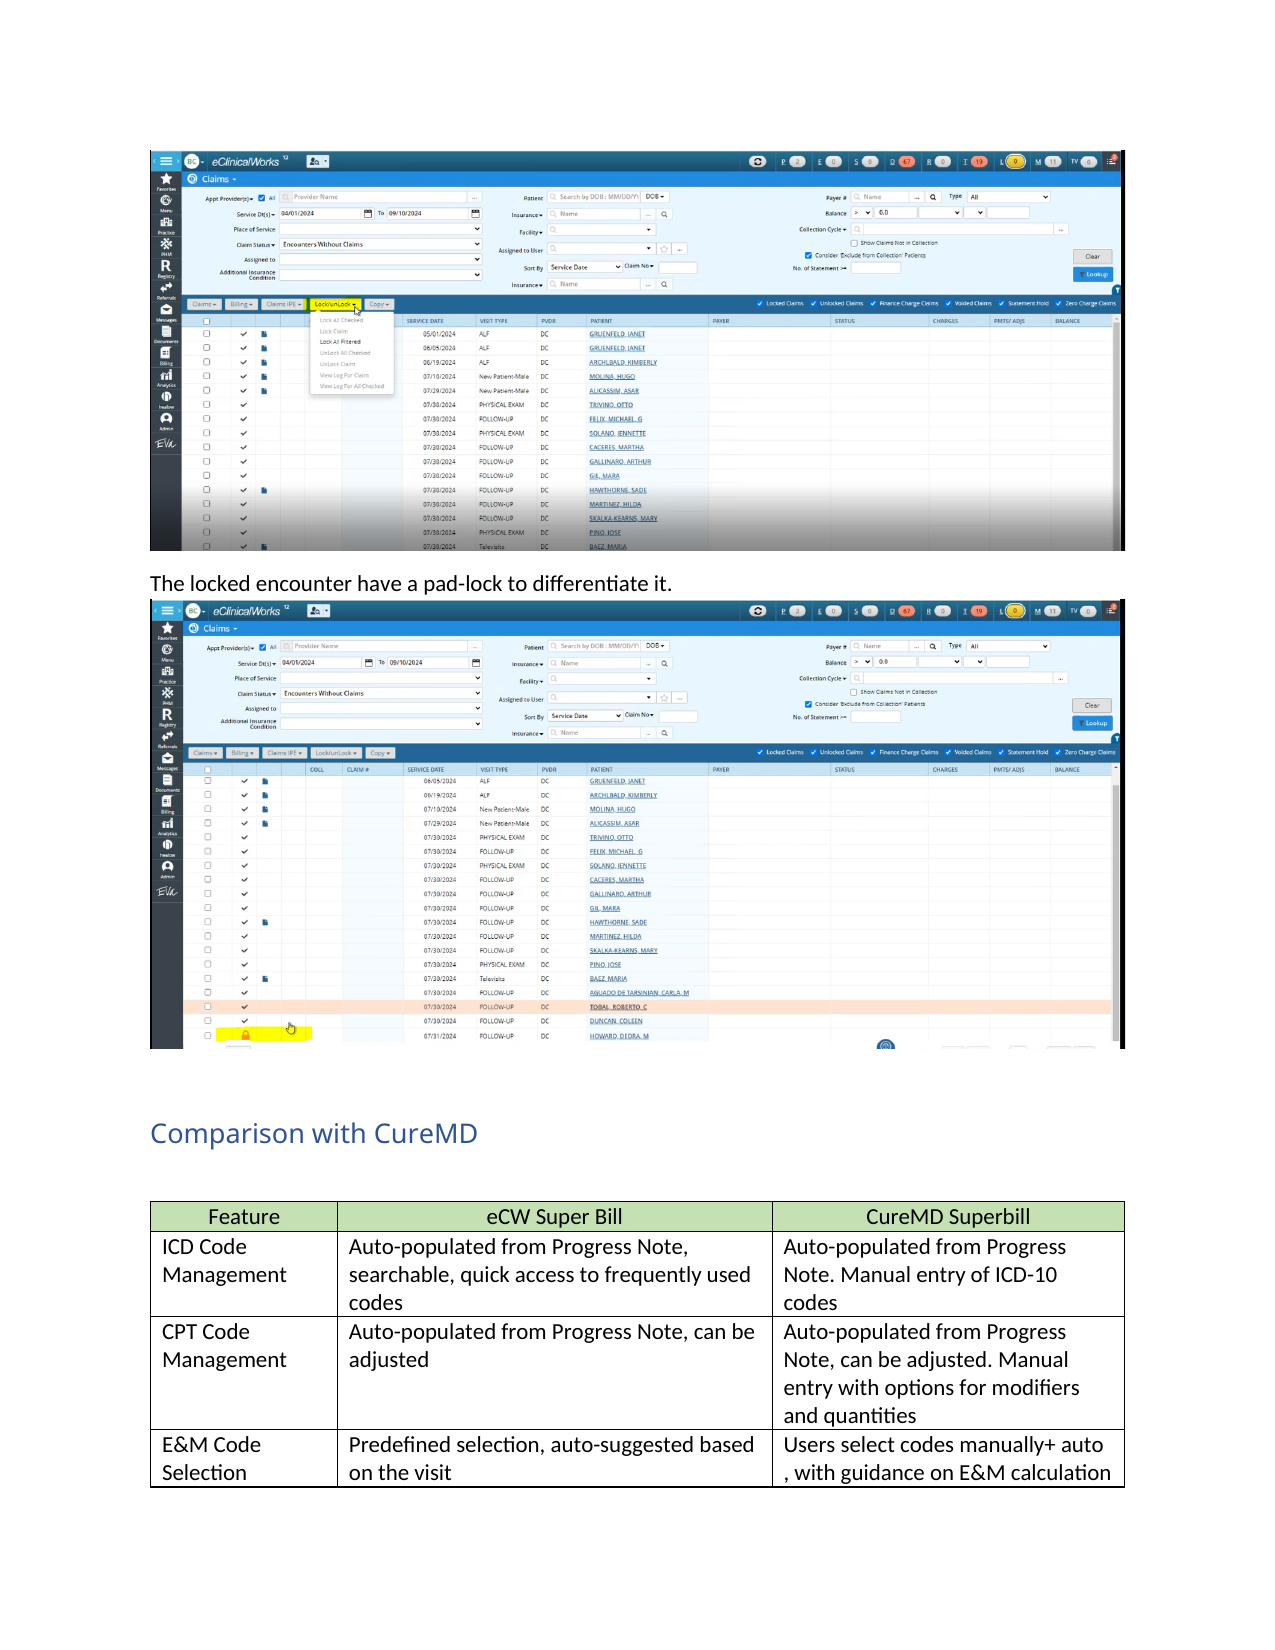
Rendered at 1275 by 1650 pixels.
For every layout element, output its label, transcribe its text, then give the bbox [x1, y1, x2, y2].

subtitle Comparison with CureMD [150, 1114, 1125, 1151]
table_cell Users select codes manually+ auto , with guidance on E&M calculation [773, 1430, 1124, 1486]
text The locked encounter have a pad-lock to differentiate it. [150, 569, 1125, 599]
table_header CureMD Superbill [773, 1202, 1124, 1231]
picture [150, 599, 1125, 1049]
table_cell Auto-populated from Progress Note, searchable, quick access to frequently used codes [338, 1232, 772, 1316]
table_cell E&M Code Selection [151, 1430, 337, 1486]
table_header eCW Super Bill [338, 1202, 772, 1231]
picture [150, 150, 1125, 551]
table_cell Auto-populated from Progress Note. Manual entry of ICD-10 codes [773, 1232, 1124, 1316]
table_cell Predefined selection, auto-suggested based on the visit [338, 1430, 772, 1486]
table_cell CPT Code Management [151, 1317, 337, 1429]
table_cell ICD Code Management [151, 1232, 337, 1316]
table_cell Auto-populated from Progress Note, can be adjusted [338, 1317, 772, 1429]
table_header Feature [151, 1202, 337, 1231]
table_cell Auto-populated from Progress Note, can be adjusted. Manual entry with options for modifiers and quantities [773, 1317, 1124, 1429]
